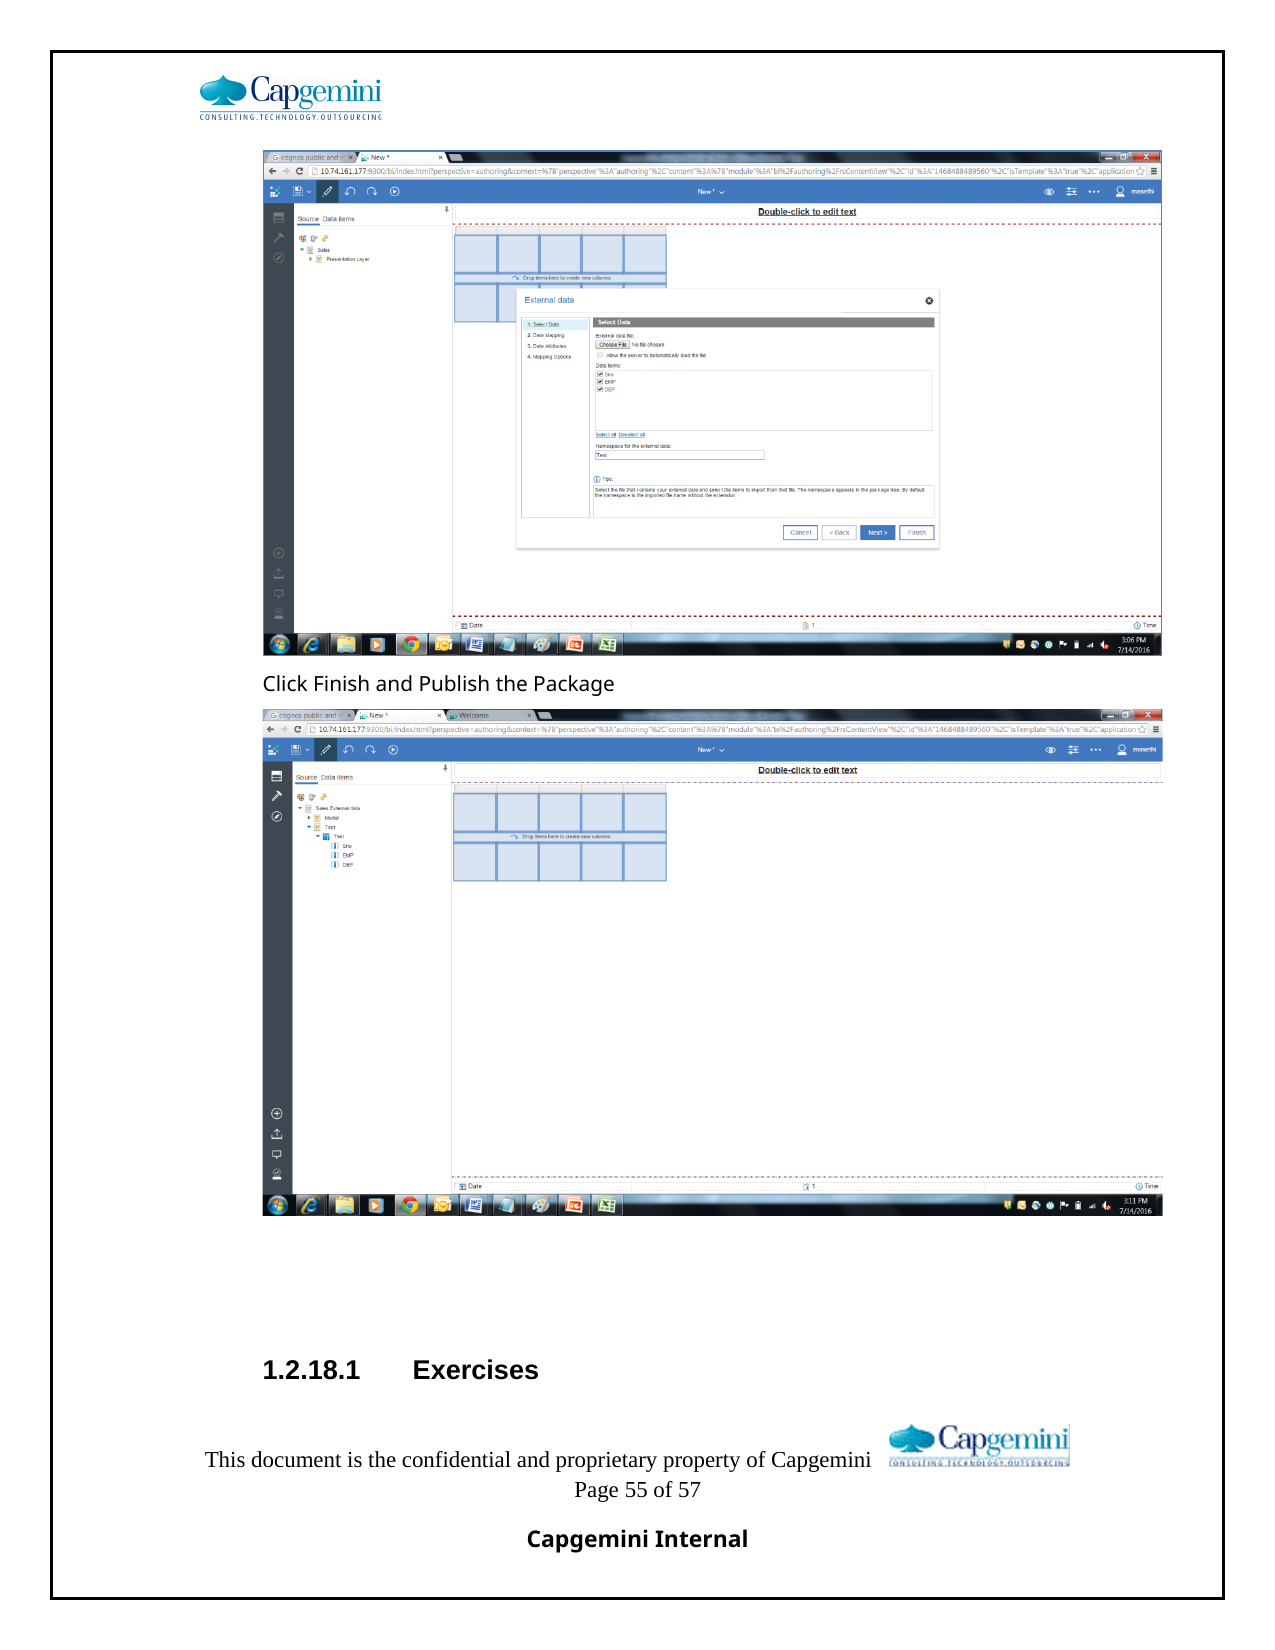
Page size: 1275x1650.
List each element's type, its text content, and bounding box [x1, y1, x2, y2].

picture [264, 152, 1161, 655]
picture [889, 1424, 1071, 1468]
picture [262, 709, 1163, 1216]
text Click Finish and Publish the Package [262, 669, 1087, 697]
subtitle Exercises [262, 1354, 1087, 1385]
